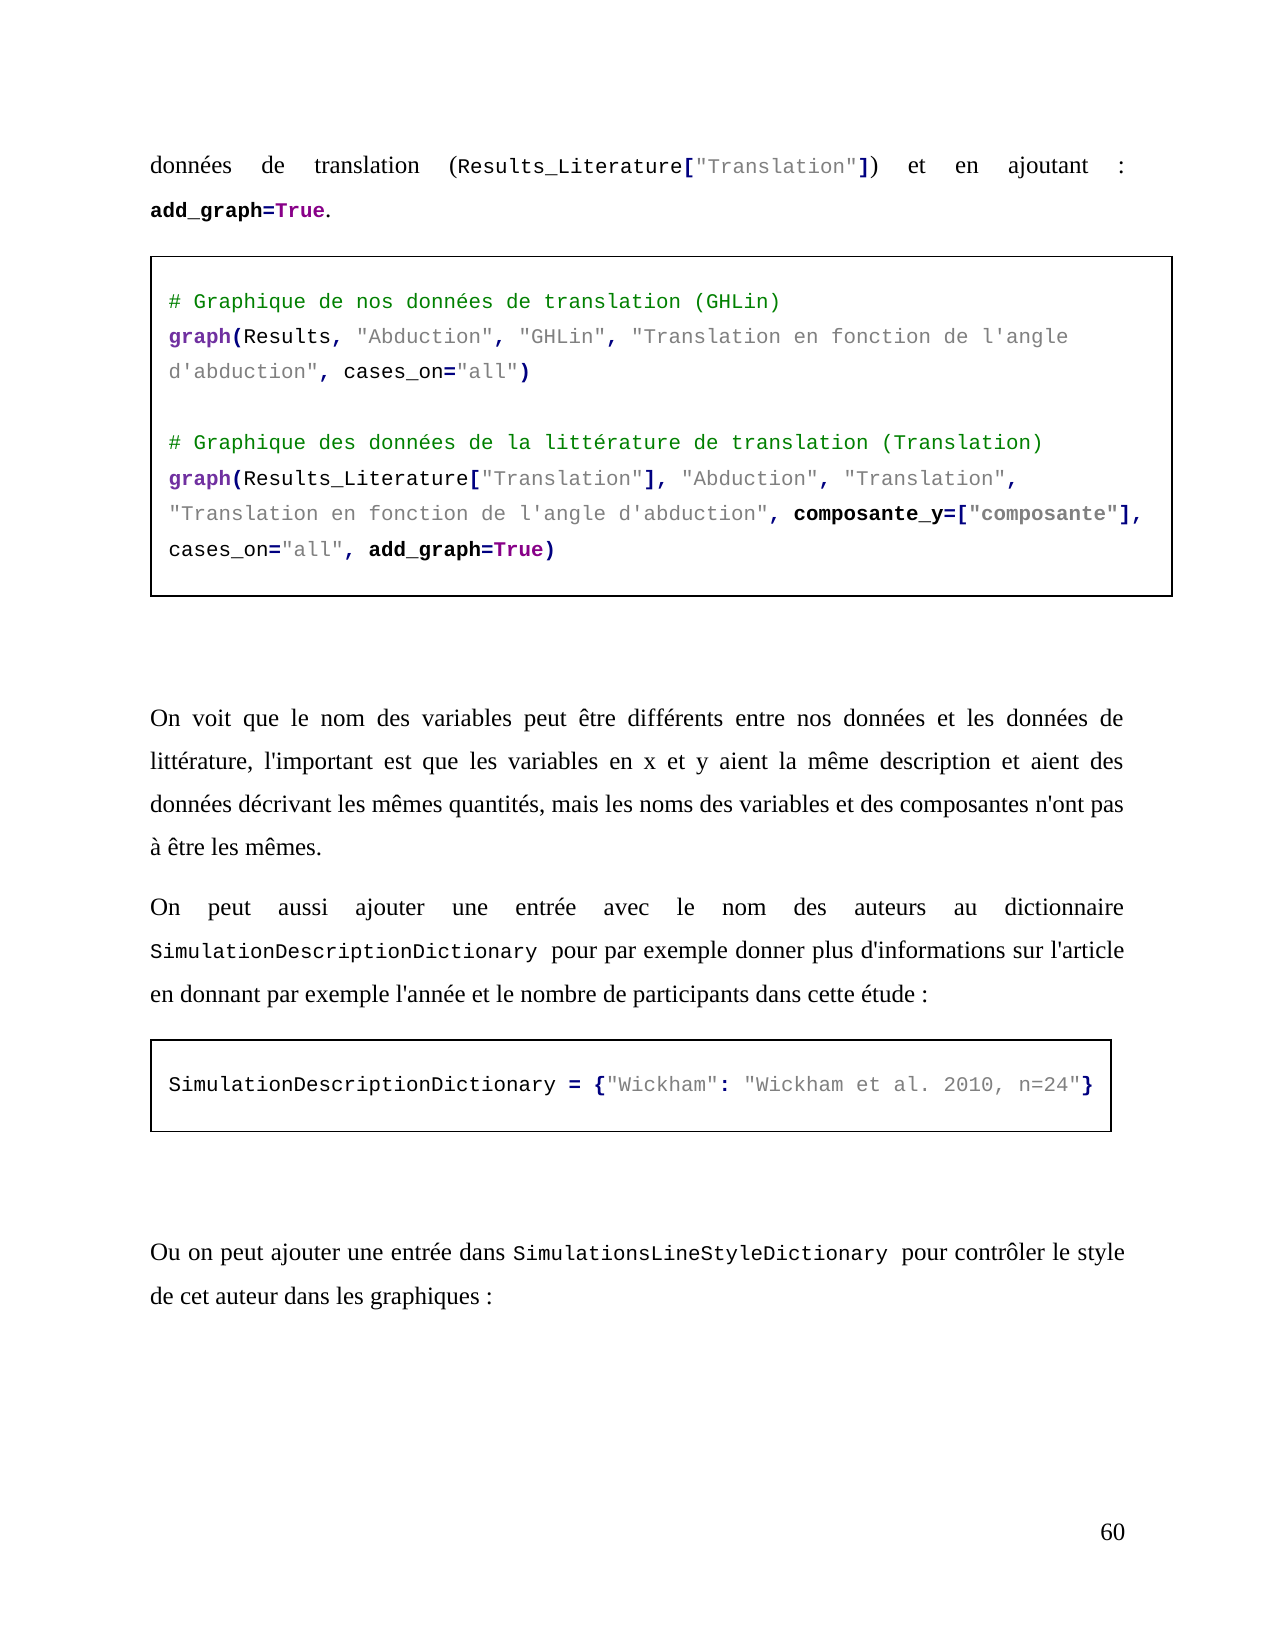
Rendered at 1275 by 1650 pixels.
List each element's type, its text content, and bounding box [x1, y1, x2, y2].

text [150, 150, 1125, 223]
text graph(Results_Literature["Translation"], "Abduction", "Translation", "Translation en fonction de l'angle d'abduction", composante_y=["composante"], cases_on="all", add_graph=True) [152, 451, 1171, 579]
text On voit que le nom des variables peut être différents entre nos données et les données de littérature, l'important est que les variables en x et y aient la même description et aient des données décrivant les mêmes quantités, mais les noms des variables et des composantes n'ont pas à être les mêmes. [150, 703, 1125, 861]
text # Graphique des données de la littérature de translation (Translation) [152, 416, 1171, 451]
text SimulationDescriptionDictionary = {"Wickham": "Wickham et al. 2010, n=24"} [152, 1057, 1110, 1114]
text Ou on peut ajouter une entrée dans SimulationsLineStyleDictionary pour contrôler le style de cet auteur dans les graphiques : [150, 1237, 1125, 1310]
text On peut aussi ajouter une entrée avec le nom des auteurs au dictionnaire SimulationDescriptionDictionary pour par exemple donner plus d'informations sur l'article en donnant par exemple l'année et le nombre de participants dans cette étude : [150, 892, 1125, 1008]
text # Graphique de nos données de translation (GHLin) [152, 274, 1171, 309]
text graph(Results, "Abduction", "GHLin", "Translation en fonction de l'angle d'abduction", cases_on="all") [152, 309, 1171, 380]
